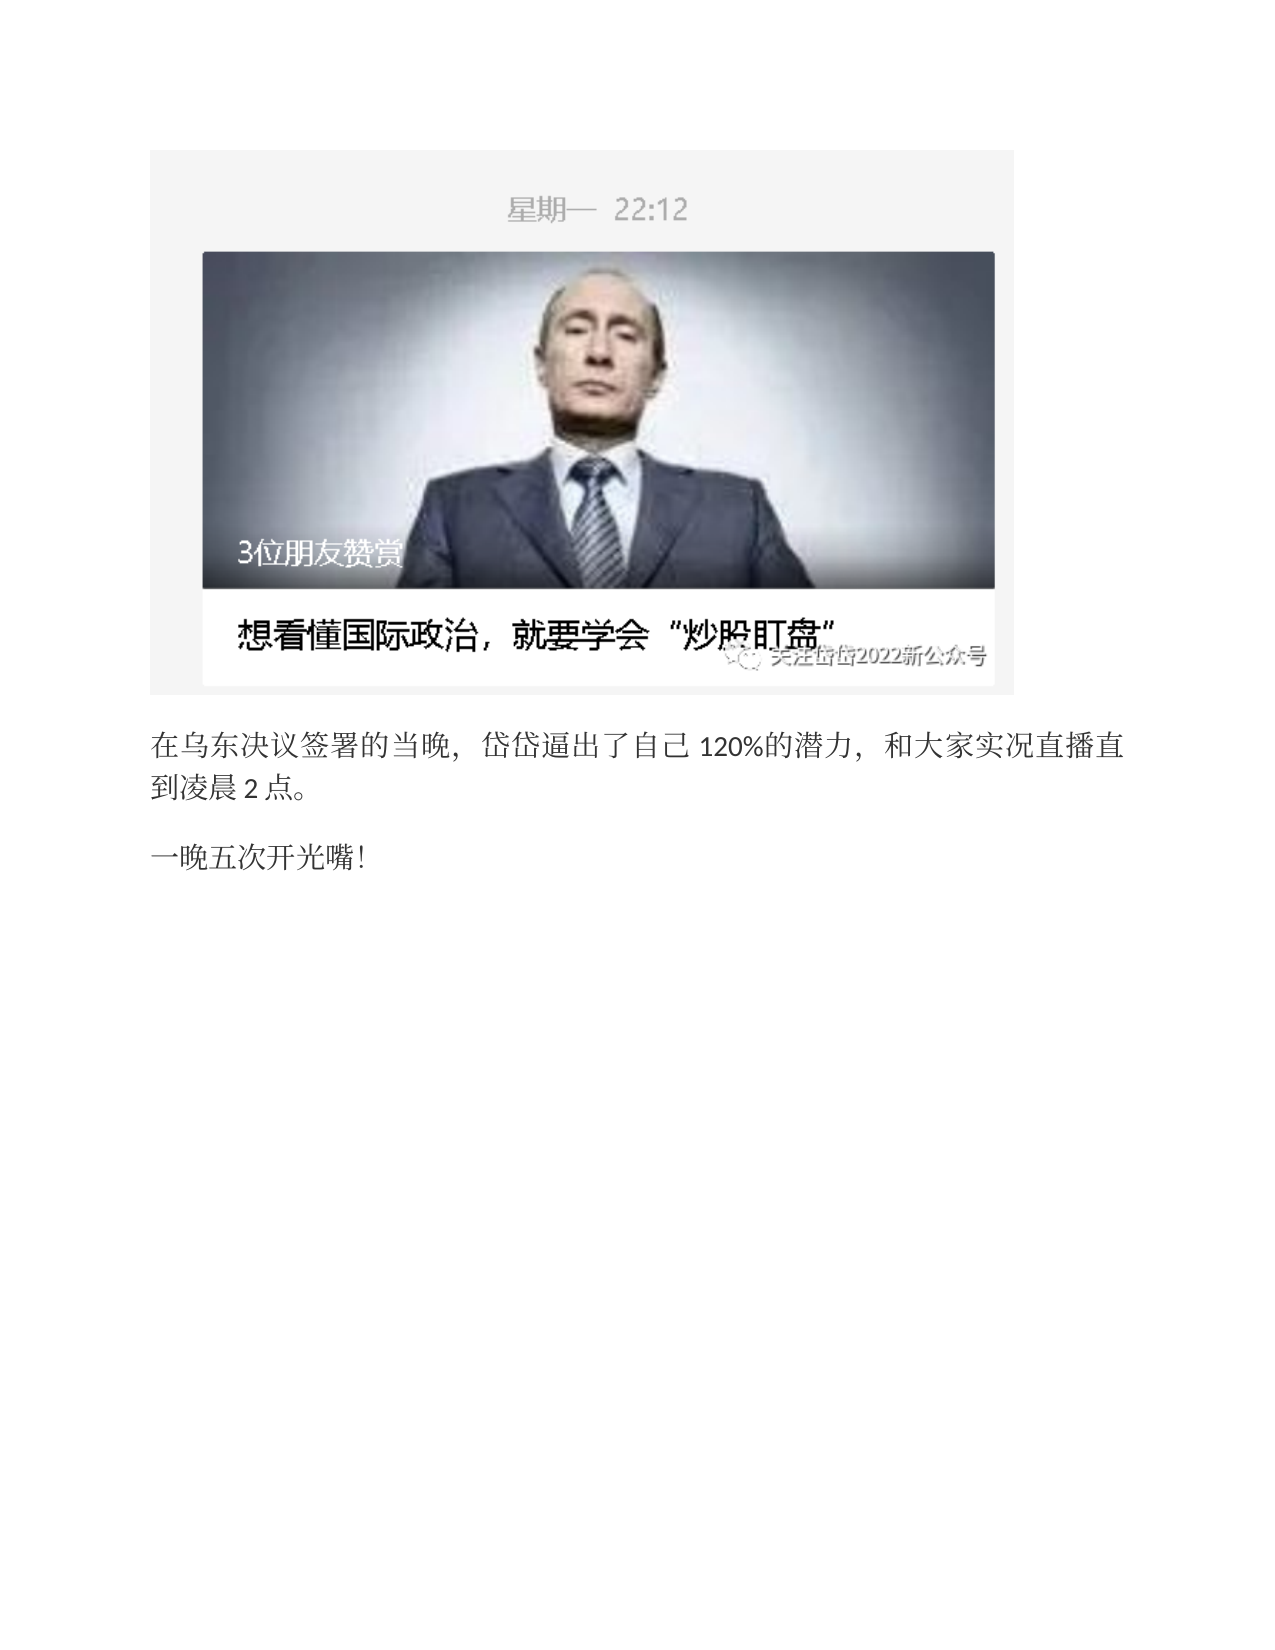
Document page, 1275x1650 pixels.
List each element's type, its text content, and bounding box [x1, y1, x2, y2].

text 在乌东决议签署的当晚，岱岱逼出了自己120%的潜力，和大家实况直播直到凌晨2点。 [150, 723, 1125, 806]
text 一晚五次开光嘴！ [150, 834, 1125, 876]
picture [150, 150, 1014, 695]
